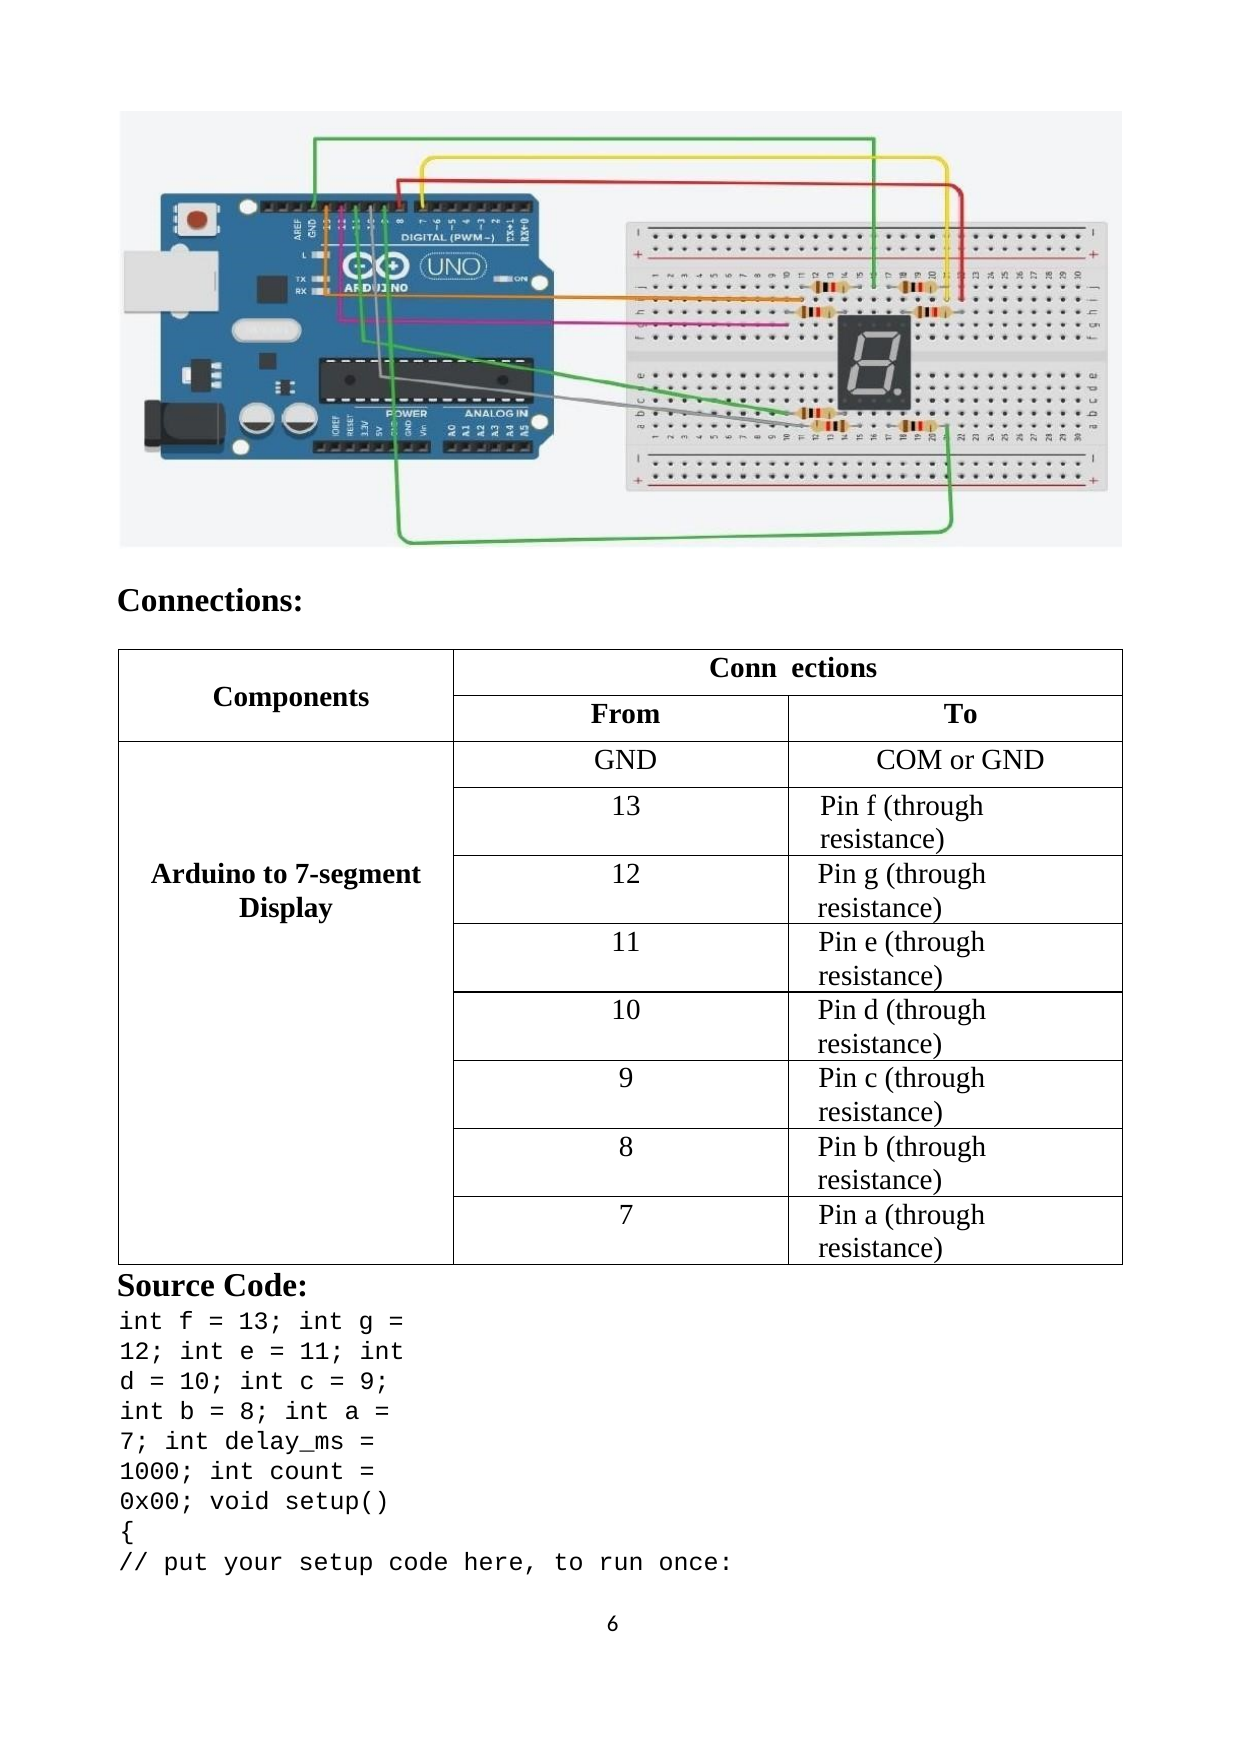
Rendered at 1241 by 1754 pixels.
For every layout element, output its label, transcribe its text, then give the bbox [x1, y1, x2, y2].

text int f = 13; int g = 12; int e = 11; int d = 10; int c = 9; int b = 8; int a = 7; int delay_ms = 1000; int count = 0x00; void setup() { [118, 1308, 418, 1547]
text // put your setup code here, to run once: [118, 1549, 1167, 1578]
table_header Conn [454, 650, 788, 695]
table_cell Pin a (through resistance) [789, 1197, 1122, 1264]
table_cell 10 [454, 993, 788, 1059]
table_cell Pin g (through resistance) [789, 856, 1122, 923]
table_cell 9 [454, 1061, 788, 1128]
picture [118, 111, 1122, 549]
table_cell COM or GND [789, 742, 1122, 787]
table_cell 7 [454, 1197, 788, 1264]
table_header ections [788, 650, 1122, 695]
table_cell 8 [454, 1129, 788, 1196]
table_cell Pin c (through resistance) [789, 1061, 1122, 1128]
table_cell 13 [454, 788, 788, 855]
table_cell Pin b (through resistance) [789, 1129, 1122, 1196]
text Source Code: [117, 1265, 1186, 1303]
table_cell From [454, 696, 788, 741]
table_cell 11 [454, 924, 788, 991]
table_cell GND [454, 742, 788, 787]
text Connections: [117, 580, 1186, 618]
table_cell To [789, 696, 1122, 741]
table_cell Pin f (through resistance) [789, 788, 1122, 855]
table_cell Pin e (through resistance) [789, 924, 1122, 991]
table_cell Arduino to 7-segment Display [119, 742, 453, 1264]
table_header Components [119, 650, 453, 741]
table_cell 12 [454, 856, 788, 923]
table_cell Pin d (through resistance) [789, 993, 1122, 1059]
